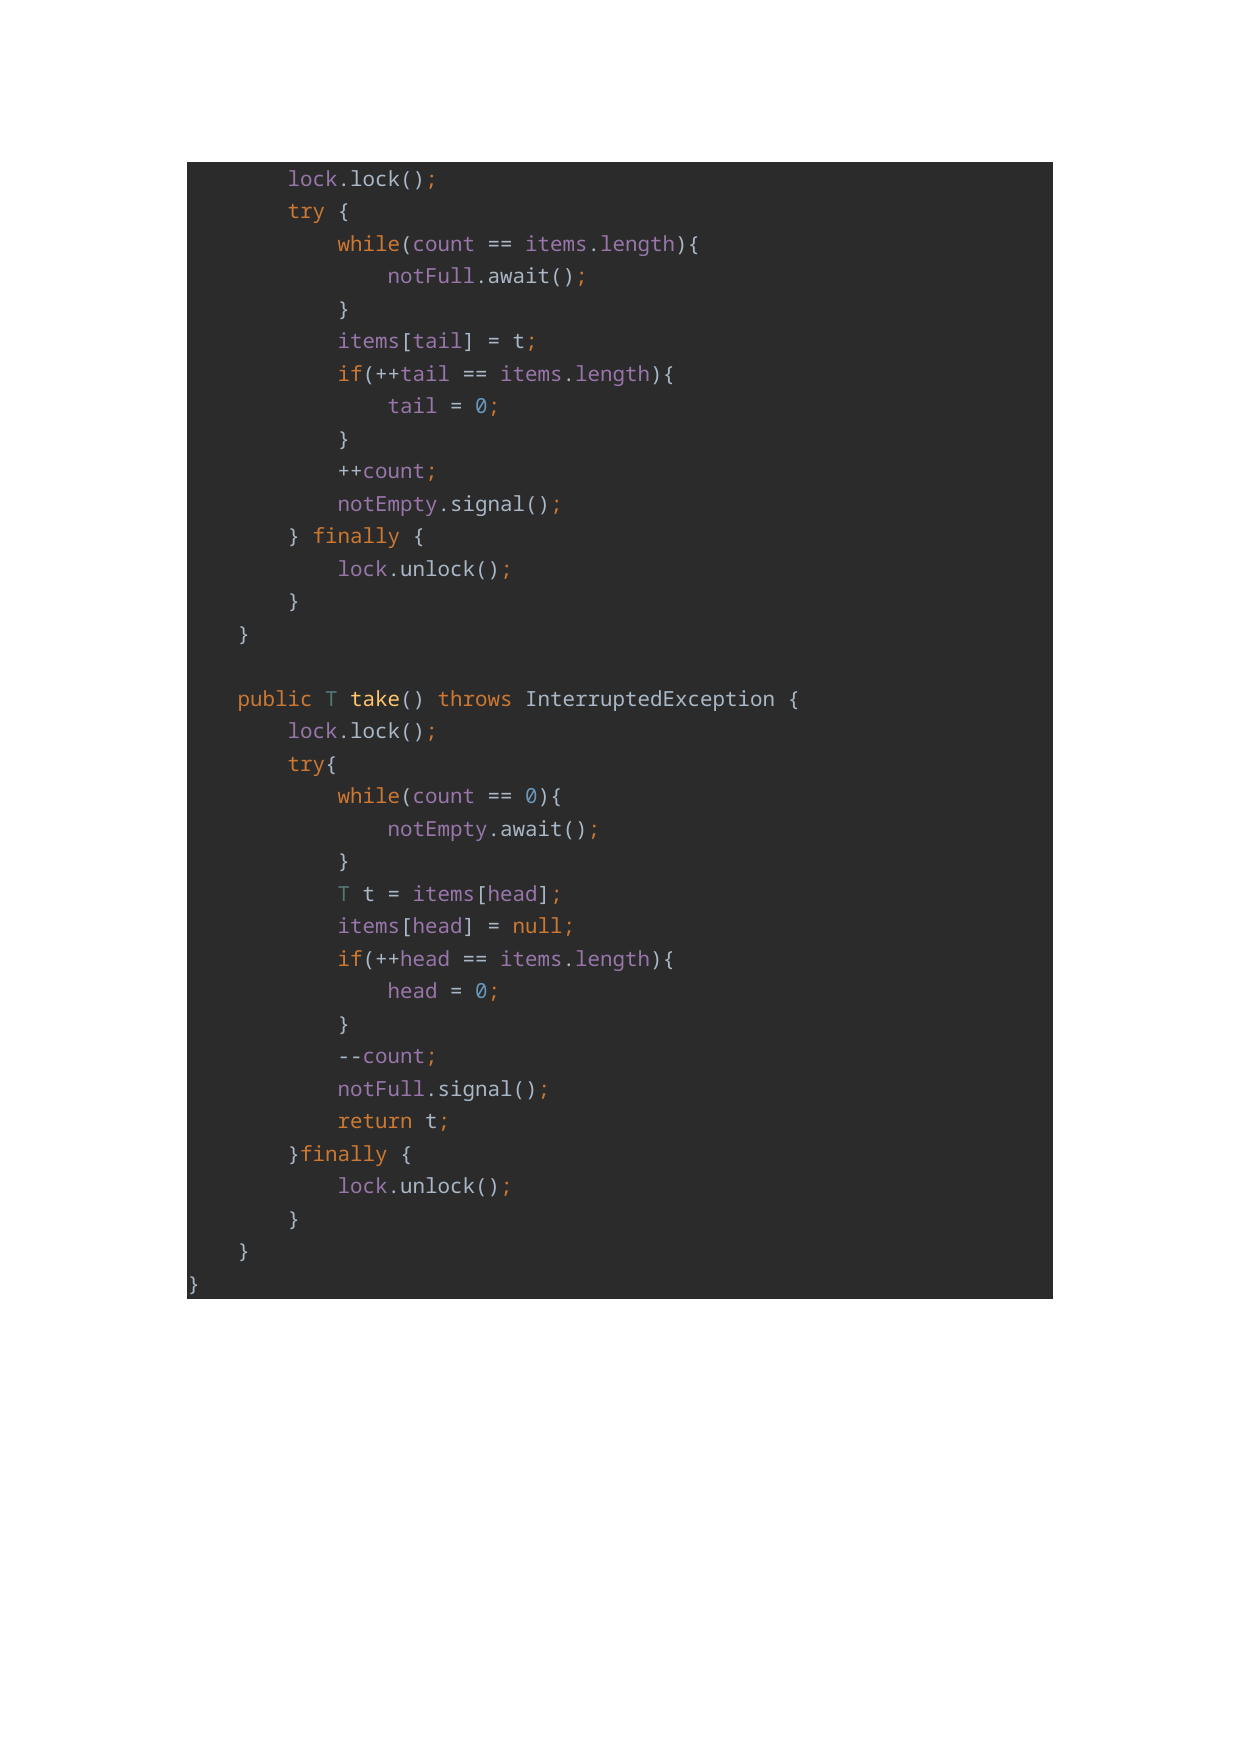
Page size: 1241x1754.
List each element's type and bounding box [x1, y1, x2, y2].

text [187, 162, 1053, 1299]
